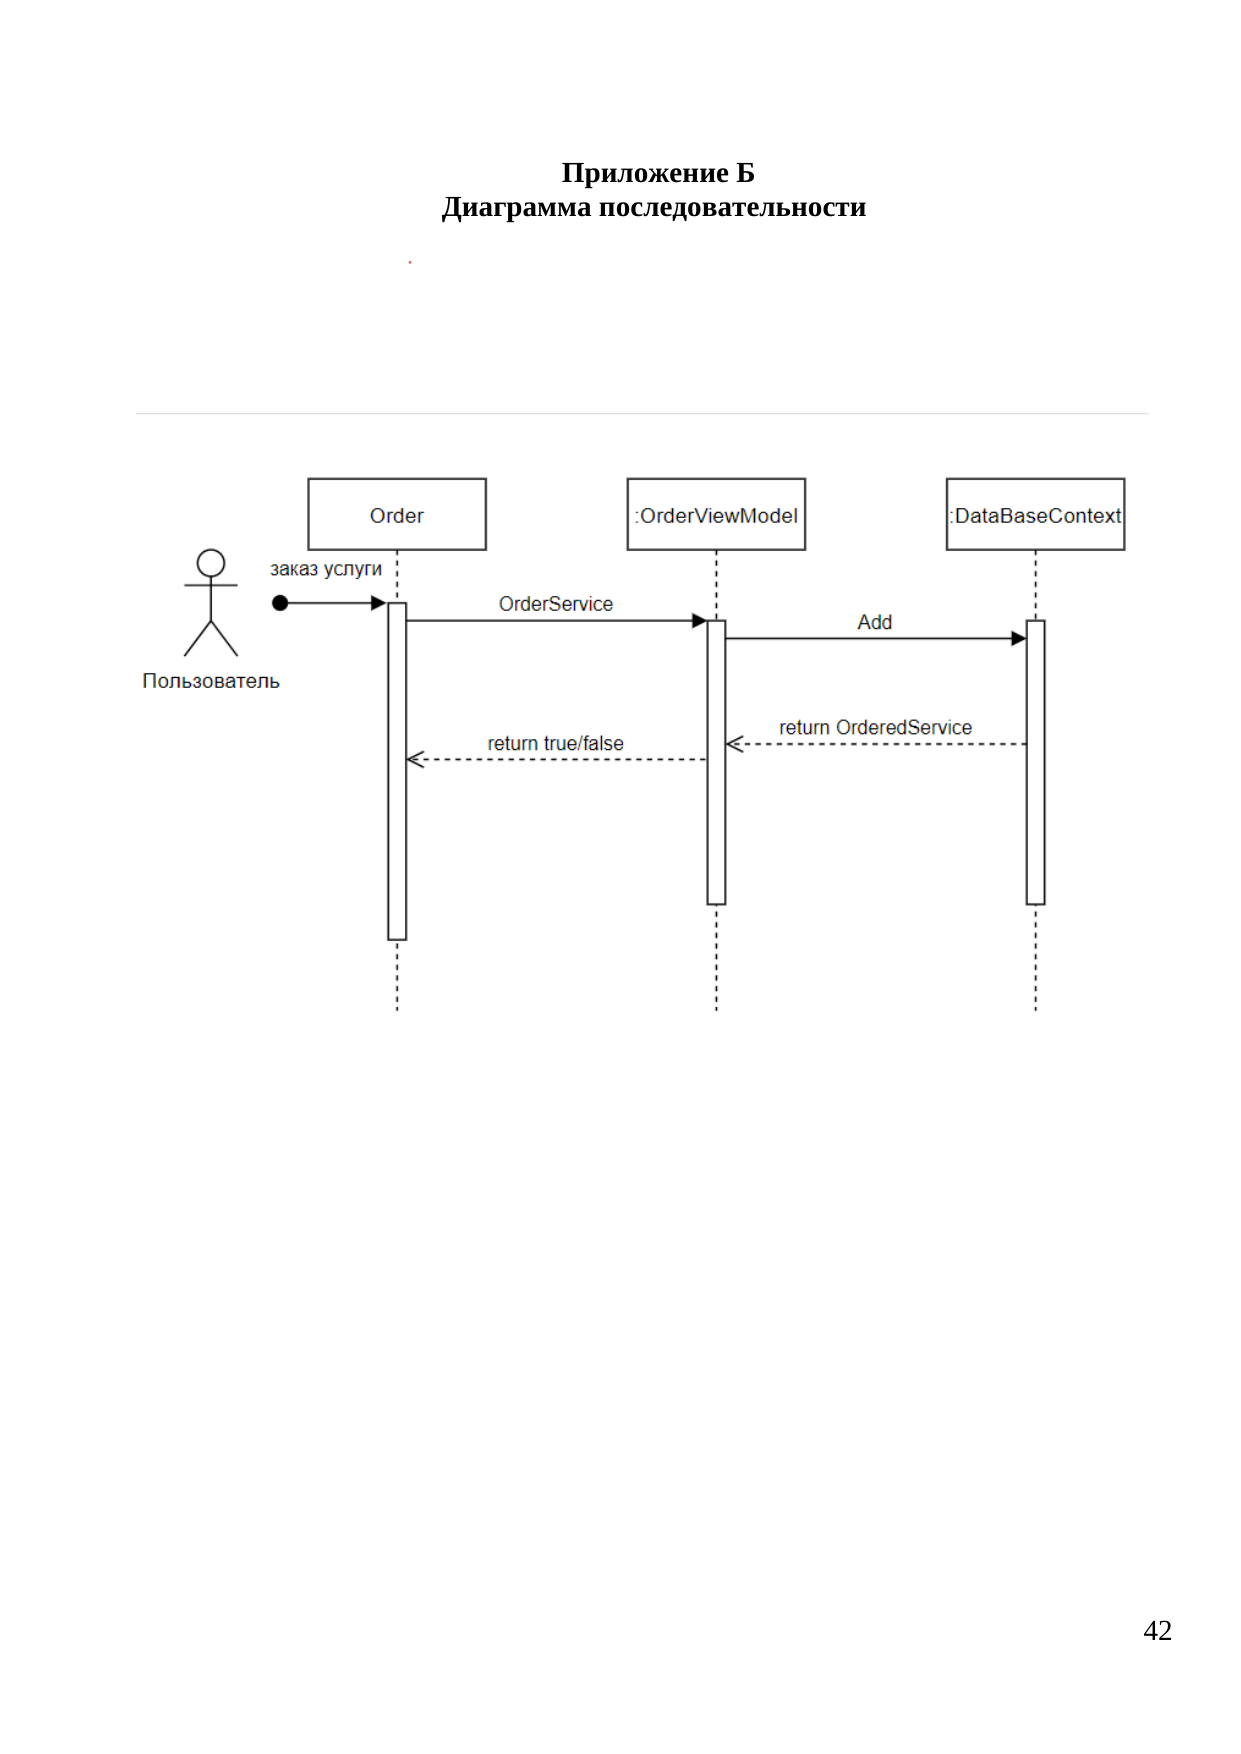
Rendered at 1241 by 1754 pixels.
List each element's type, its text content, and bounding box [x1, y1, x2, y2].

picture [135, 260, 1149, 1078]
text Диаграмма последовательности [136, 189, 1172, 223]
subtitle Приложение Б [136, 156, 1181, 189]
